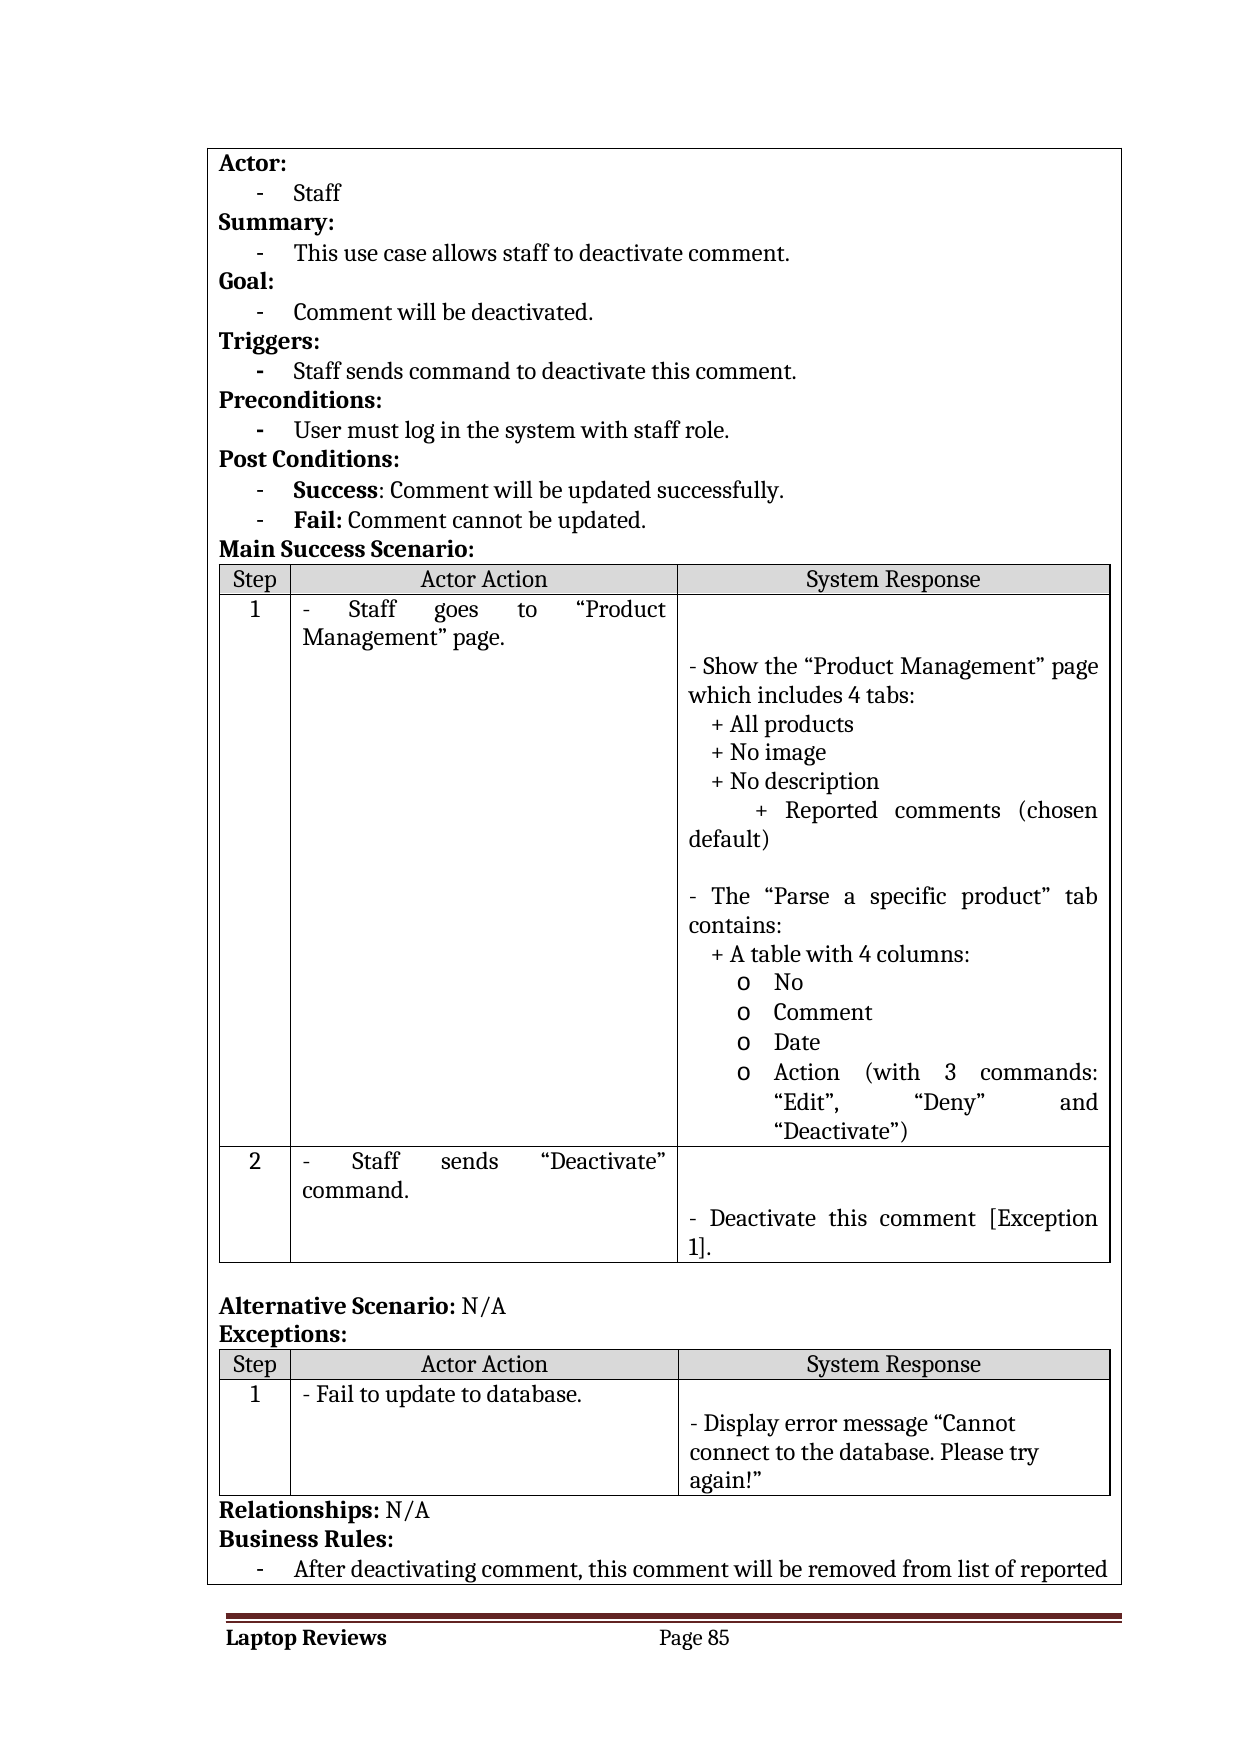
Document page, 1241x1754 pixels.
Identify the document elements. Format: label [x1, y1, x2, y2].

table_cell [208, 149, 1121, 1584]
